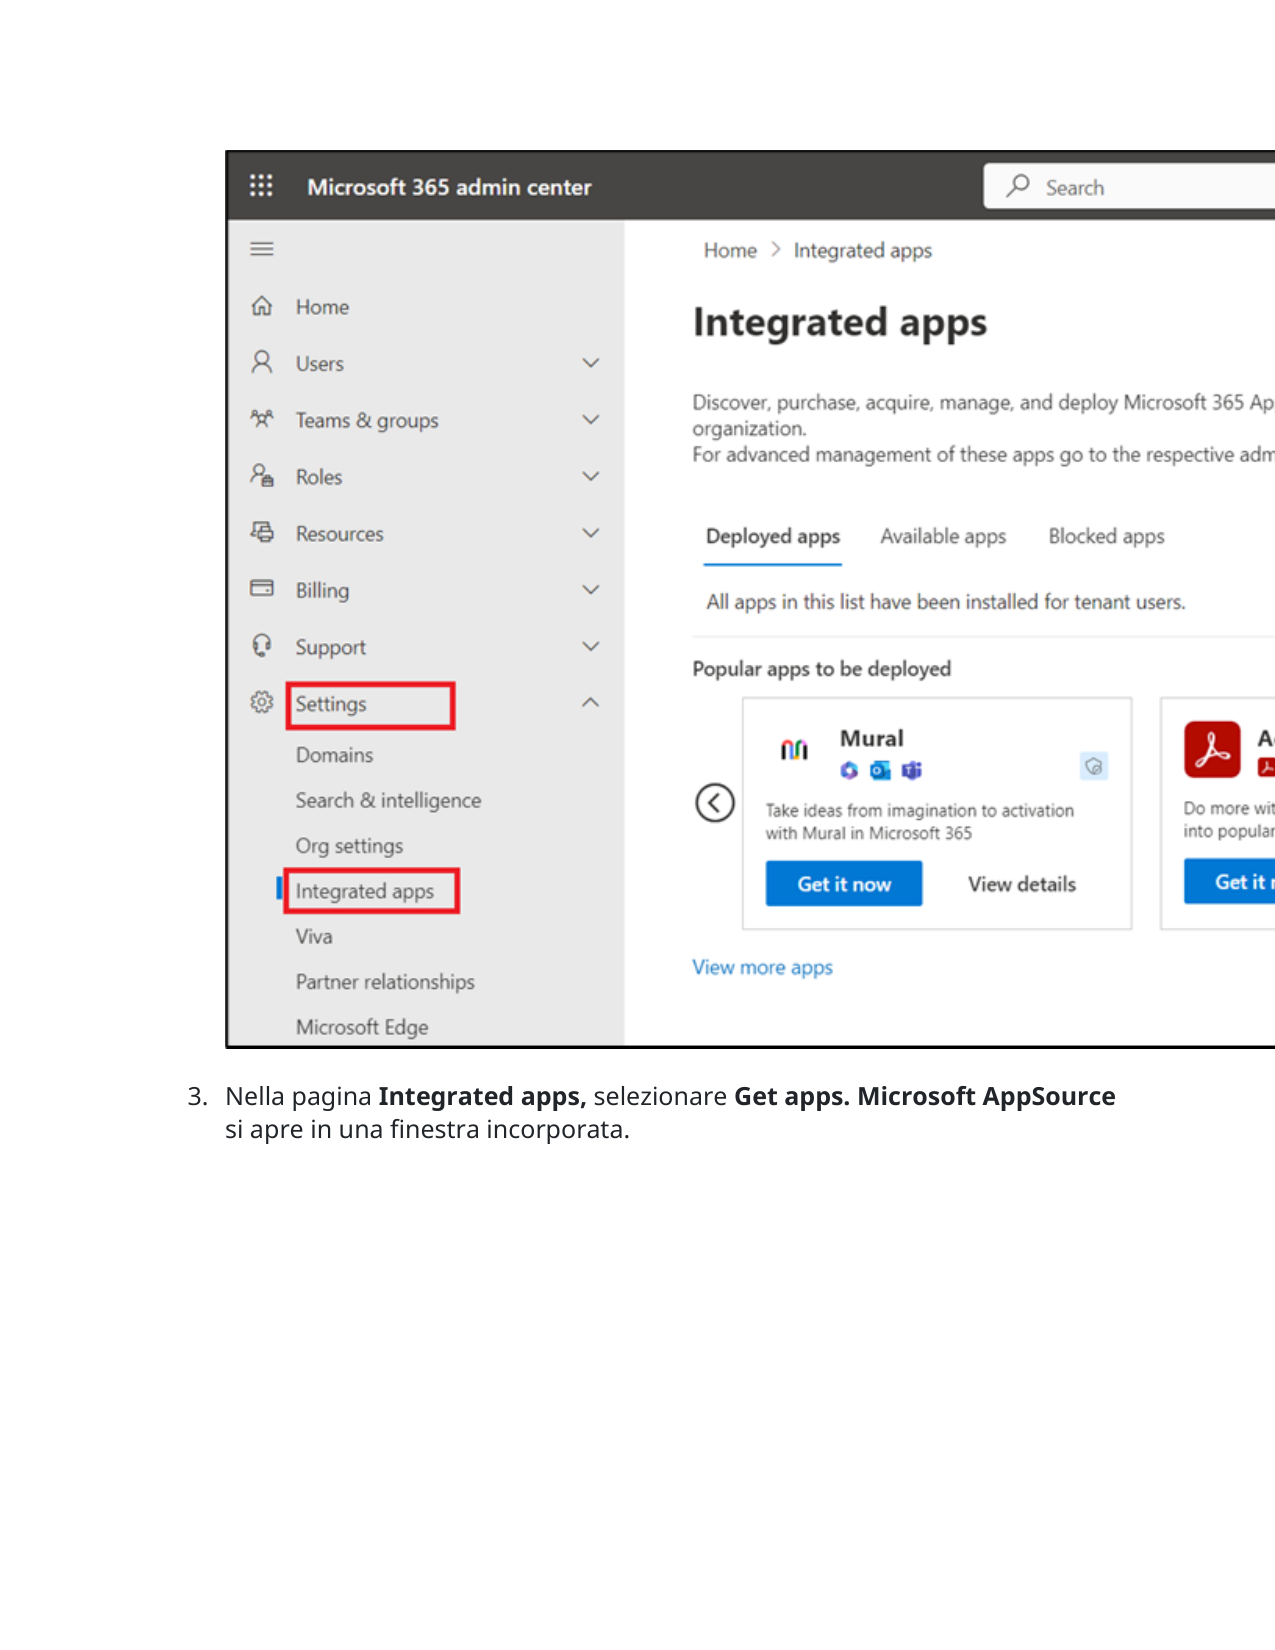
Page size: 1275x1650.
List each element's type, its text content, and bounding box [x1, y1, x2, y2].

list Nella pagina Integrated apps, selezionare Get apps. Microsoft AppSource si apre in una finestra incorporata. [187, 1078, 1125, 1146]
picture [225, 150, 1275, 1049]
